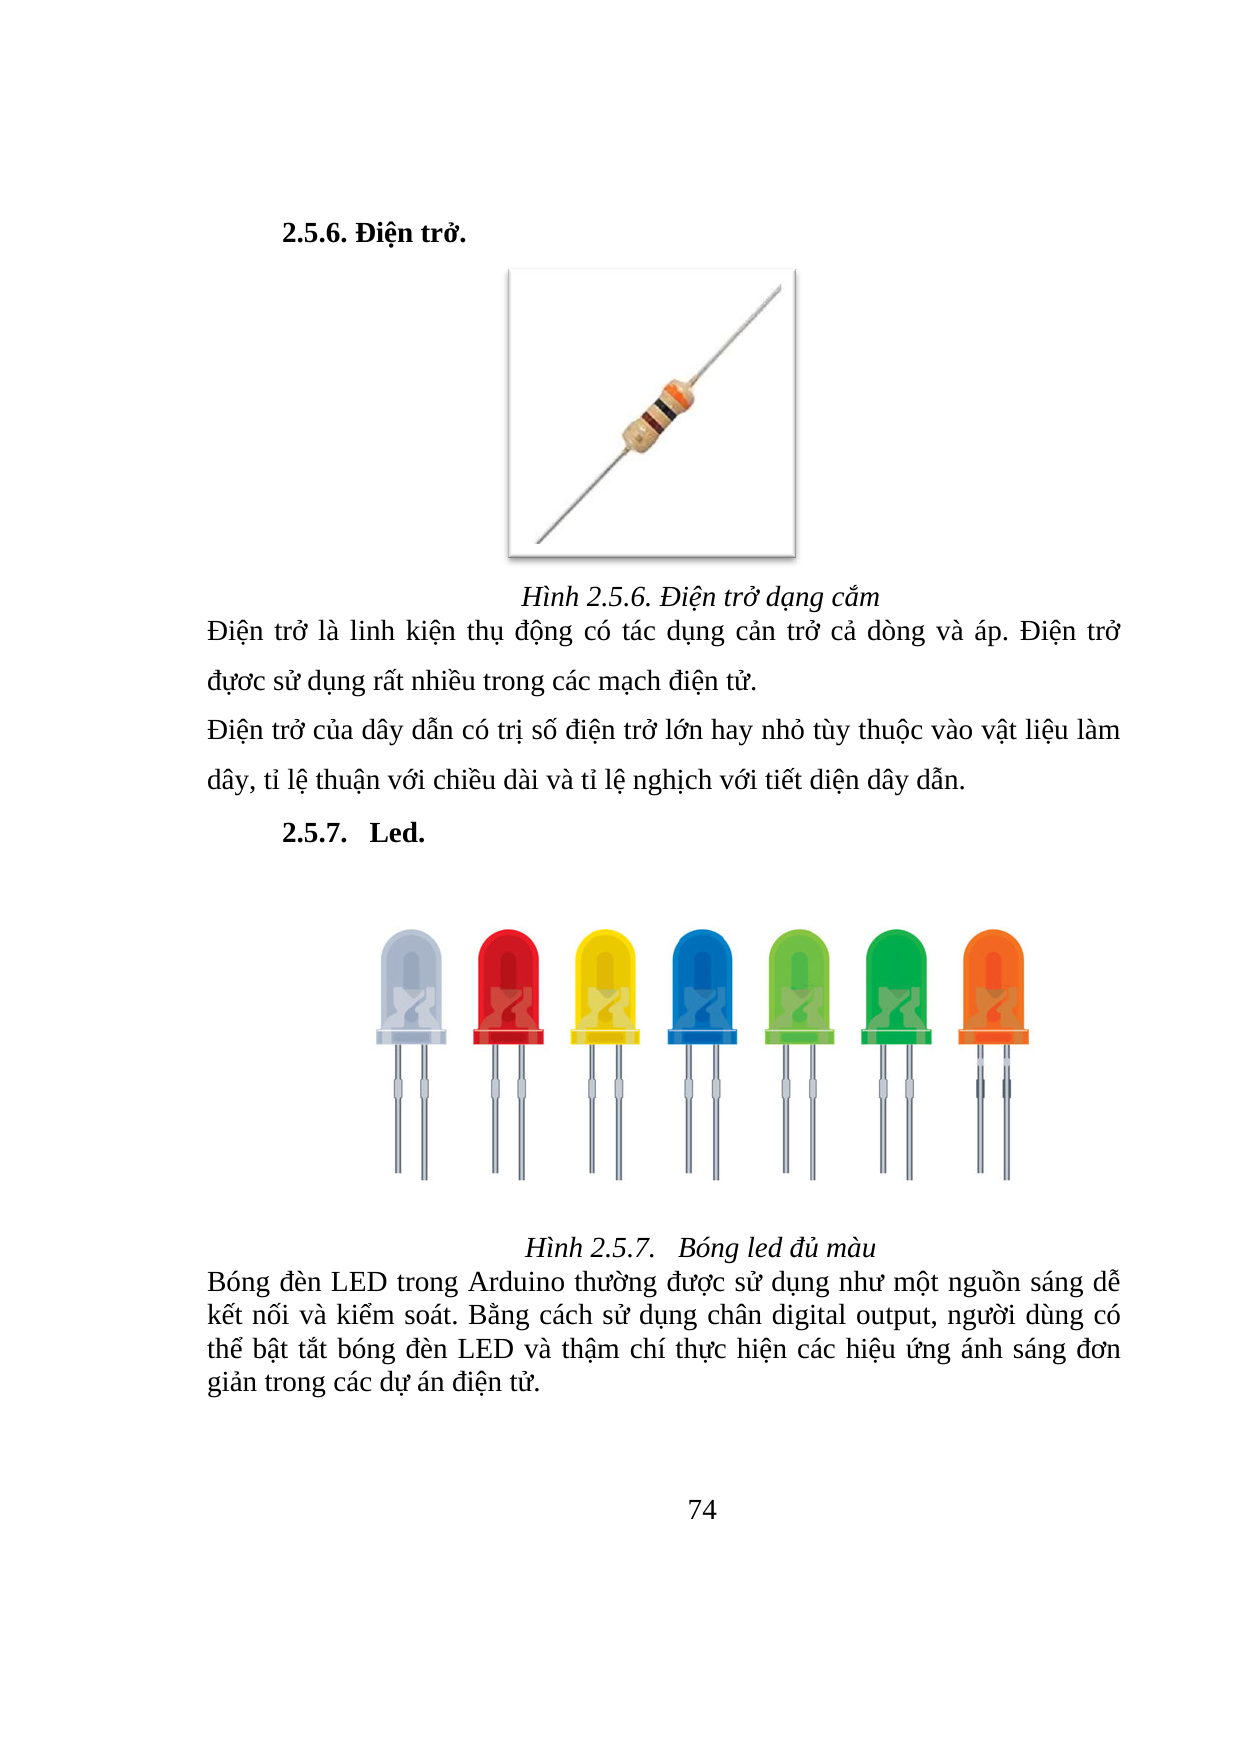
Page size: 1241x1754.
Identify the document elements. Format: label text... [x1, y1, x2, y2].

picture [501, 266, 803, 569]
subtitle Hình 2.5.7. Bóng led đủ màu [207, 1230, 1122, 1264]
text Điện trở của dây dẫn có trị số điện trở lớn hay nhỏ tùy thuộc vào vật liệu làm dây, tỉ lệ thuận với chiều dài và tỉ lệ nghịch với tiết diện dây dẫn. [207, 712, 1122, 795]
subtitle Hình 2.5.6. Điện trở dạng cắm [207, 579, 1122, 613]
subtitle 2.5.6. Điện trở. [207, 215, 1122, 248]
text Bóng đèn LED trong Arduino thường được sử dụng như một nguồn sáng dễ kết nối và kiểm soát. Bằng cách sử dụng chân digital output, người dùng có thể bật tắt bóng đèn LED và thậm chí thực hiện các hiệu ứng ánh sáng đơn giản trong các dự án điện tử. [207, 1264, 1122, 1398]
text Điện trở là linh kiện thụ động có tác dụng cản trở cả dòng và áp. Điện trở đựơc sử dụng rất nhiều trong các mạch điện tử. [207, 613, 1122, 696]
picture [284, 878, 1120, 1231]
subtitle 2.5.7. Led. [207, 816, 1122, 849]
